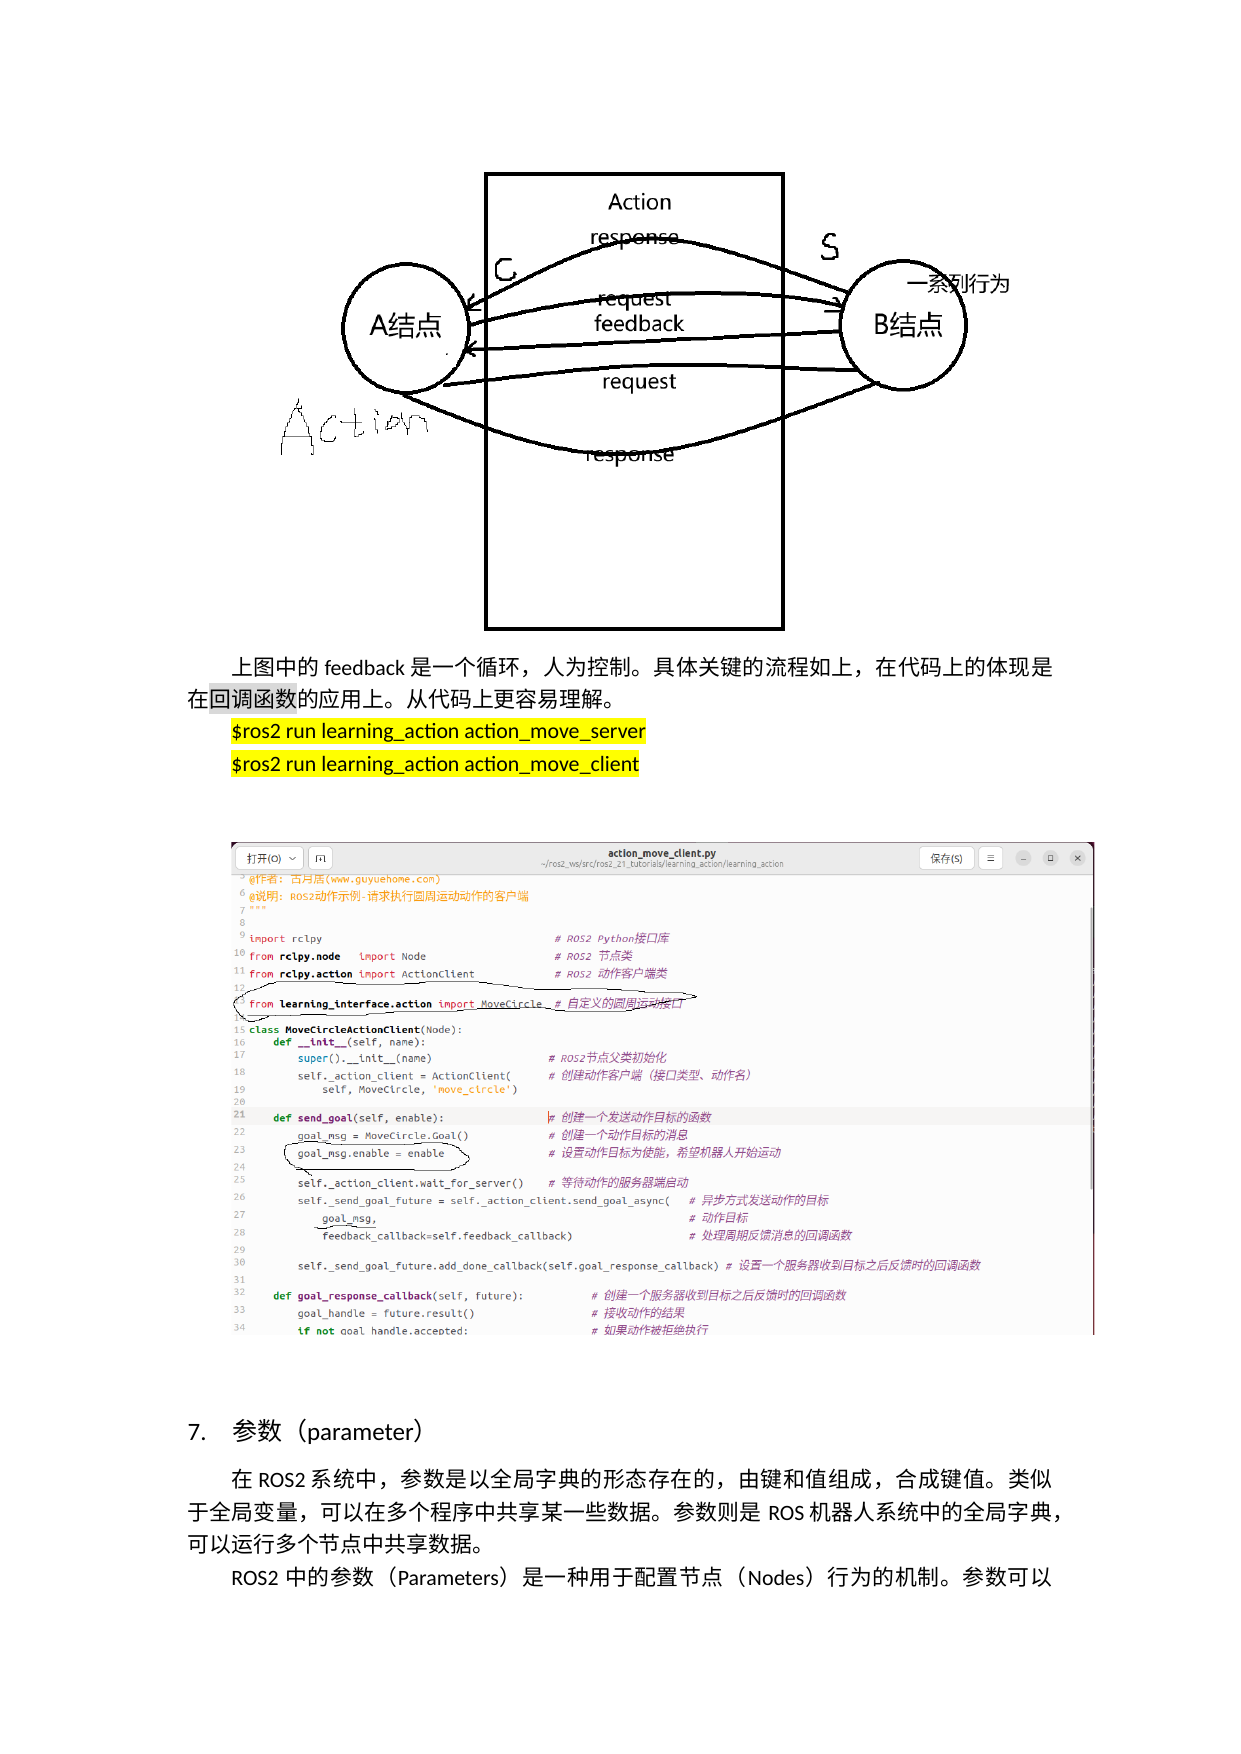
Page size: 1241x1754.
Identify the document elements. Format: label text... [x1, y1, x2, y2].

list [187, 1559, 1053, 1592]
picture [231, 162, 1096, 633]
picture [231, 779, 1095, 1335]
list 上图中的feedback是一个循环，人为控制。具体关键的流程如上，在代码上的体现是在回调函数的应用上。从代码上更容易理解。 [187, 649, 1053, 714]
list $ros2 run learning_action action_move_client [187, 747, 1053, 779]
list $ros2 run learning_action action_move_server [187, 714, 1053, 747]
list 参数（parameter） [187, 1397, 1053, 1462]
list 在ROS2系统中，参数是以全局字典的形态存在的，由键和值组成，合成键值。类似于全局变量，可以在多个程序中共享某一些数据。参数则是ROS机器人系统中的全局字典，可以运行多个节点中共享数据。 [187, 1462, 1053, 1559]
